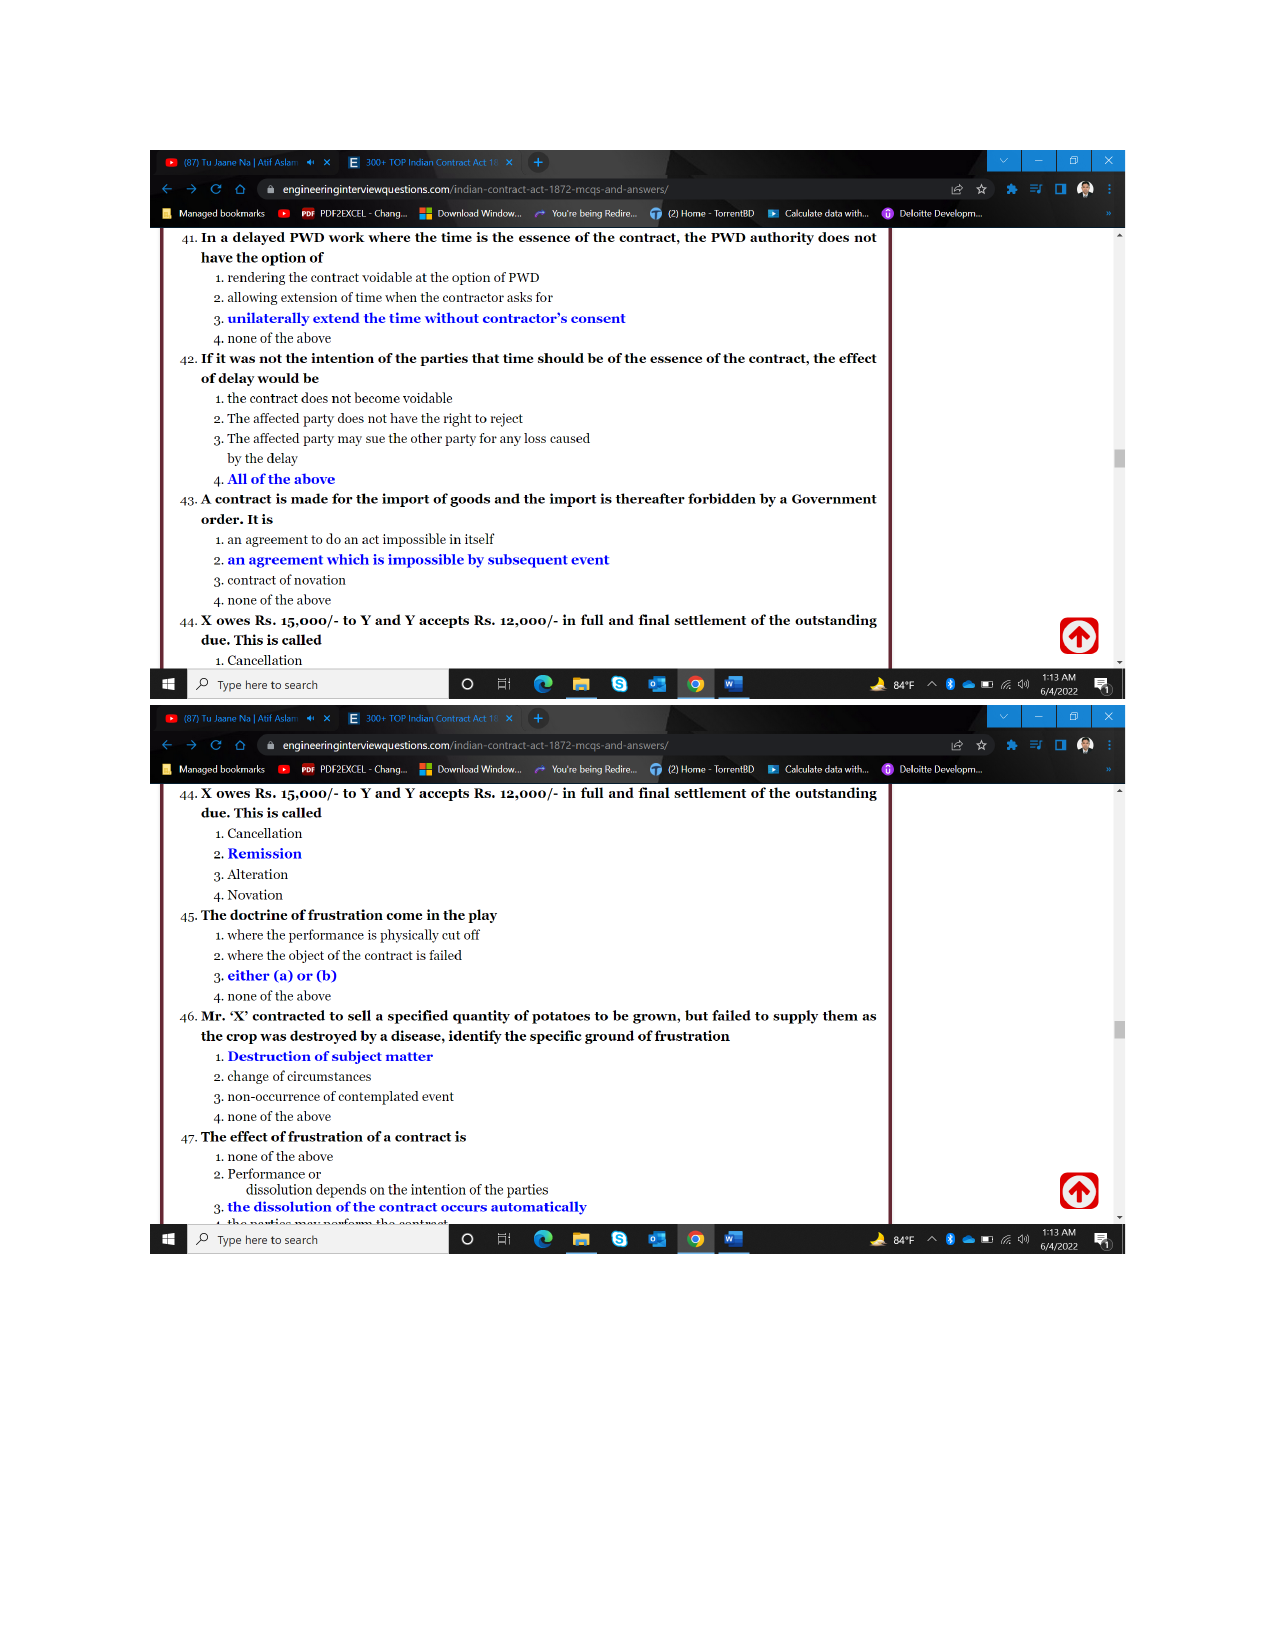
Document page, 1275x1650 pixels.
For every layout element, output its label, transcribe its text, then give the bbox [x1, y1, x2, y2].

picture [150, 150, 1125, 699]
picture [150, 705, 1125, 1254]
